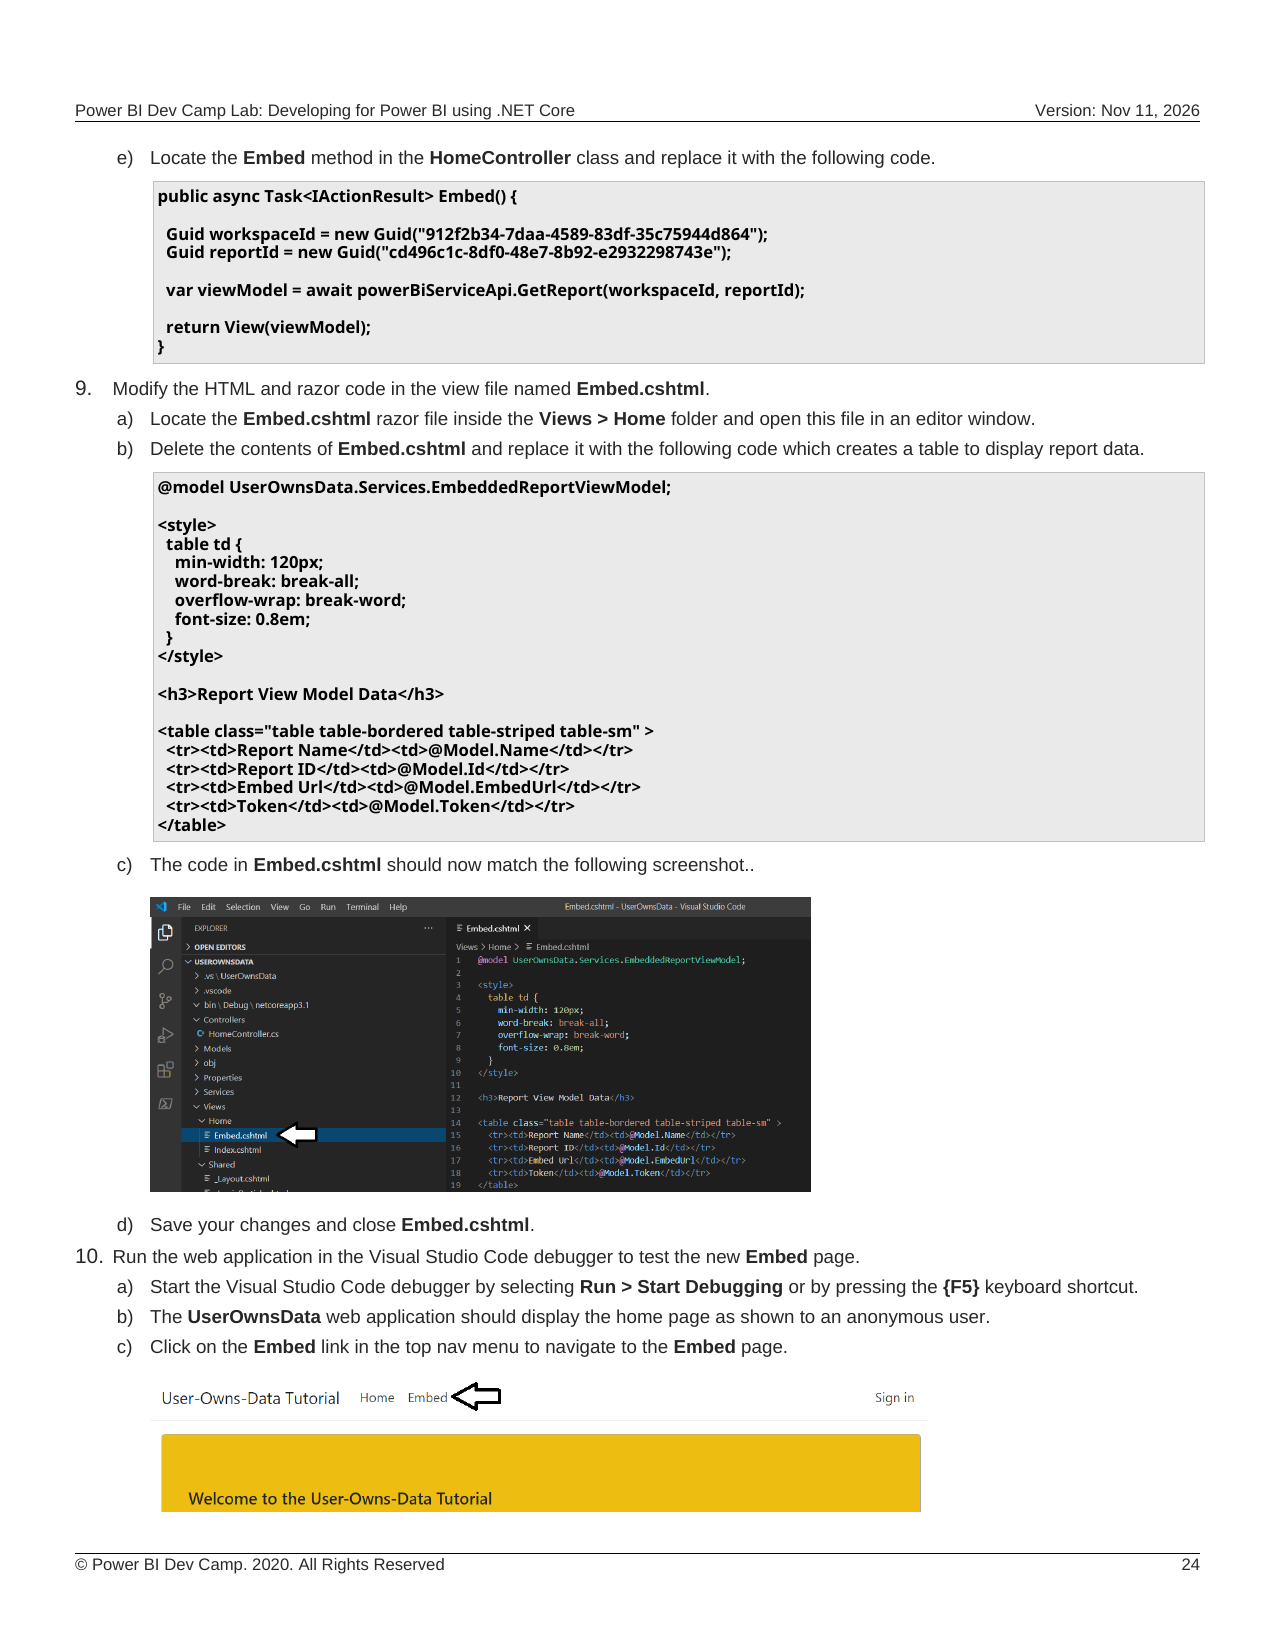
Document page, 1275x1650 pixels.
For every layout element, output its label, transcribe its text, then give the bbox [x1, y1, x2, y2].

text public async Task<IActionResult> Embed() { [154, 182, 1204, 200]
text <tr><td>Embed Url</td><td>@Model.EmbedUrl</td></tr> [154, 772, 1204, 791]
text </table> [154, 809, 1204, 841]
text <style> [154, 509, 1204, 528]
text Guid workspaceId = new Guid("912f2b34-7daa-4589-83df-35c75944d864"); [154, 218, 1204, 237]
text Locate the Embed method in the HomeController class and replace it with the following code. [117, 147, 1200, 168]
text Delete the contents of Embed.cshtml and replace it with the following code which creates a table to display report data. [117, 438, 1200, 459]
text table td { [154, 528, 1204, 547]
text @model UserOwnsData.Services.EmbeddedReportViewModel; [154, 473, 1204, 491]
text return View(viewModel); [154, 312, 1204, 331]
text word-break: break-all; [154, 566, 1204, 584]
text Run the web application in the Visual Studio Code debugger to test the new Embed page. [75, 1243, 1200, 1267]
text overflow-wrap: break-word; [154, 584, 1204, 603]
text Click on the Embed link in the top nav menu to navigate to the Embed page. [117, 1336, 1200, 1357]
text <tr><td>Token</td><td>@Model.Token</td></tr> [154, 791, 1204, 809]
text Guid reportId = new Guid("cd496c1c-8df0-48e7-8b92-e2932298743e"); [154, 237, 1204, 256]
text <h3>Report View Model Data</h3> [154, 678, 1204, 697]
picture [150, 1379, 929, 1512]
text </style> [154, 641, 1204, 659]
text <tr><td>Report ID</td><td>@Model.Id</td></tr> [154, 753, 1204, 772]
picture [150, 897, 811, 1192]
text } [154, 331, 1204, 363]
text Modify the HTML and razor code in the view file named Embed.cshtml. [75, 376, 1200, 400]
text The code in Embed.cshtml should now match the following screenshot.. [117, 854, 1200, 876]
text Locate the Embed.cshtml razor file inside the Views > Home folder and open this file in an editor window. [117, 408, 1200, 429]
text Save your changes and close Embed.cshtml. [117, 1214, 1200, 1235]
text Start the Visual Studio Code debugger by selecting Run > Start Debugging or by pressing the {F5} keyboard shortcut. [117, 1276, 1200, 1297]
text The UserOwnsData web application should display the home page as shown to an anonymous user. [117, 1306, 1200, 1327]
text min-width: 120px; [154, 547, 1204, 566]
text } [154, 622, 1204, 641]
text var viewModel = await powerBiServiceApi.GetReport(workspaceId, reportId); [154, 275, 1204, 293]
text <table class="table table-bordered table-striped table-sm" > [154, 716, 1204, 734]
text font-size: 0.8em; [154, 603, 1204, 622]
text <tr><td>Report Name</td><td>@Model.Name</td></tr> [154, 734, 1204, 753]
